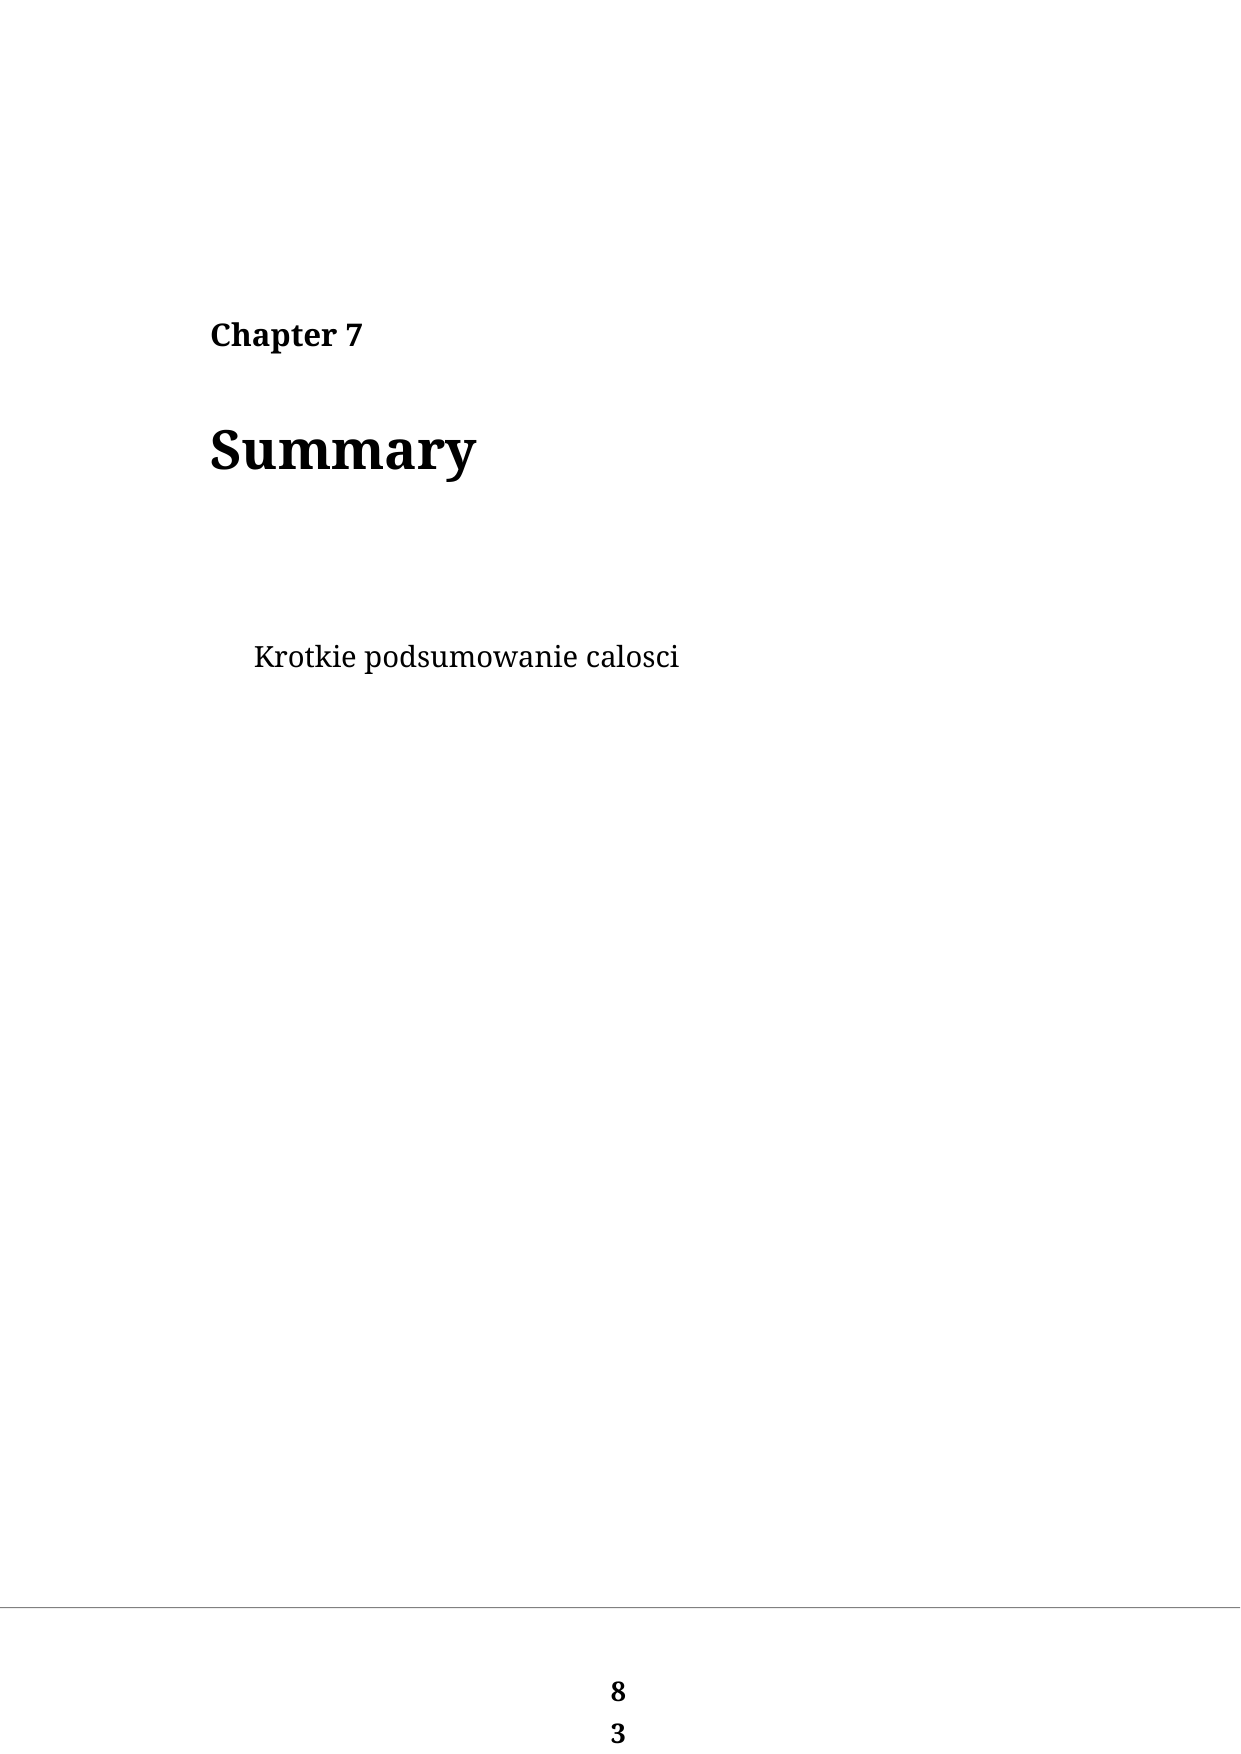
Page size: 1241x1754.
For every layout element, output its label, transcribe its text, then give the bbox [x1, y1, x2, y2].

subtitle Summary [210, 412, 1045, 486]
text Krotkie podsumowanie calosci [210, 636, 1045, 676]
text Chapter 7 [210, 313, 1045, 356]
